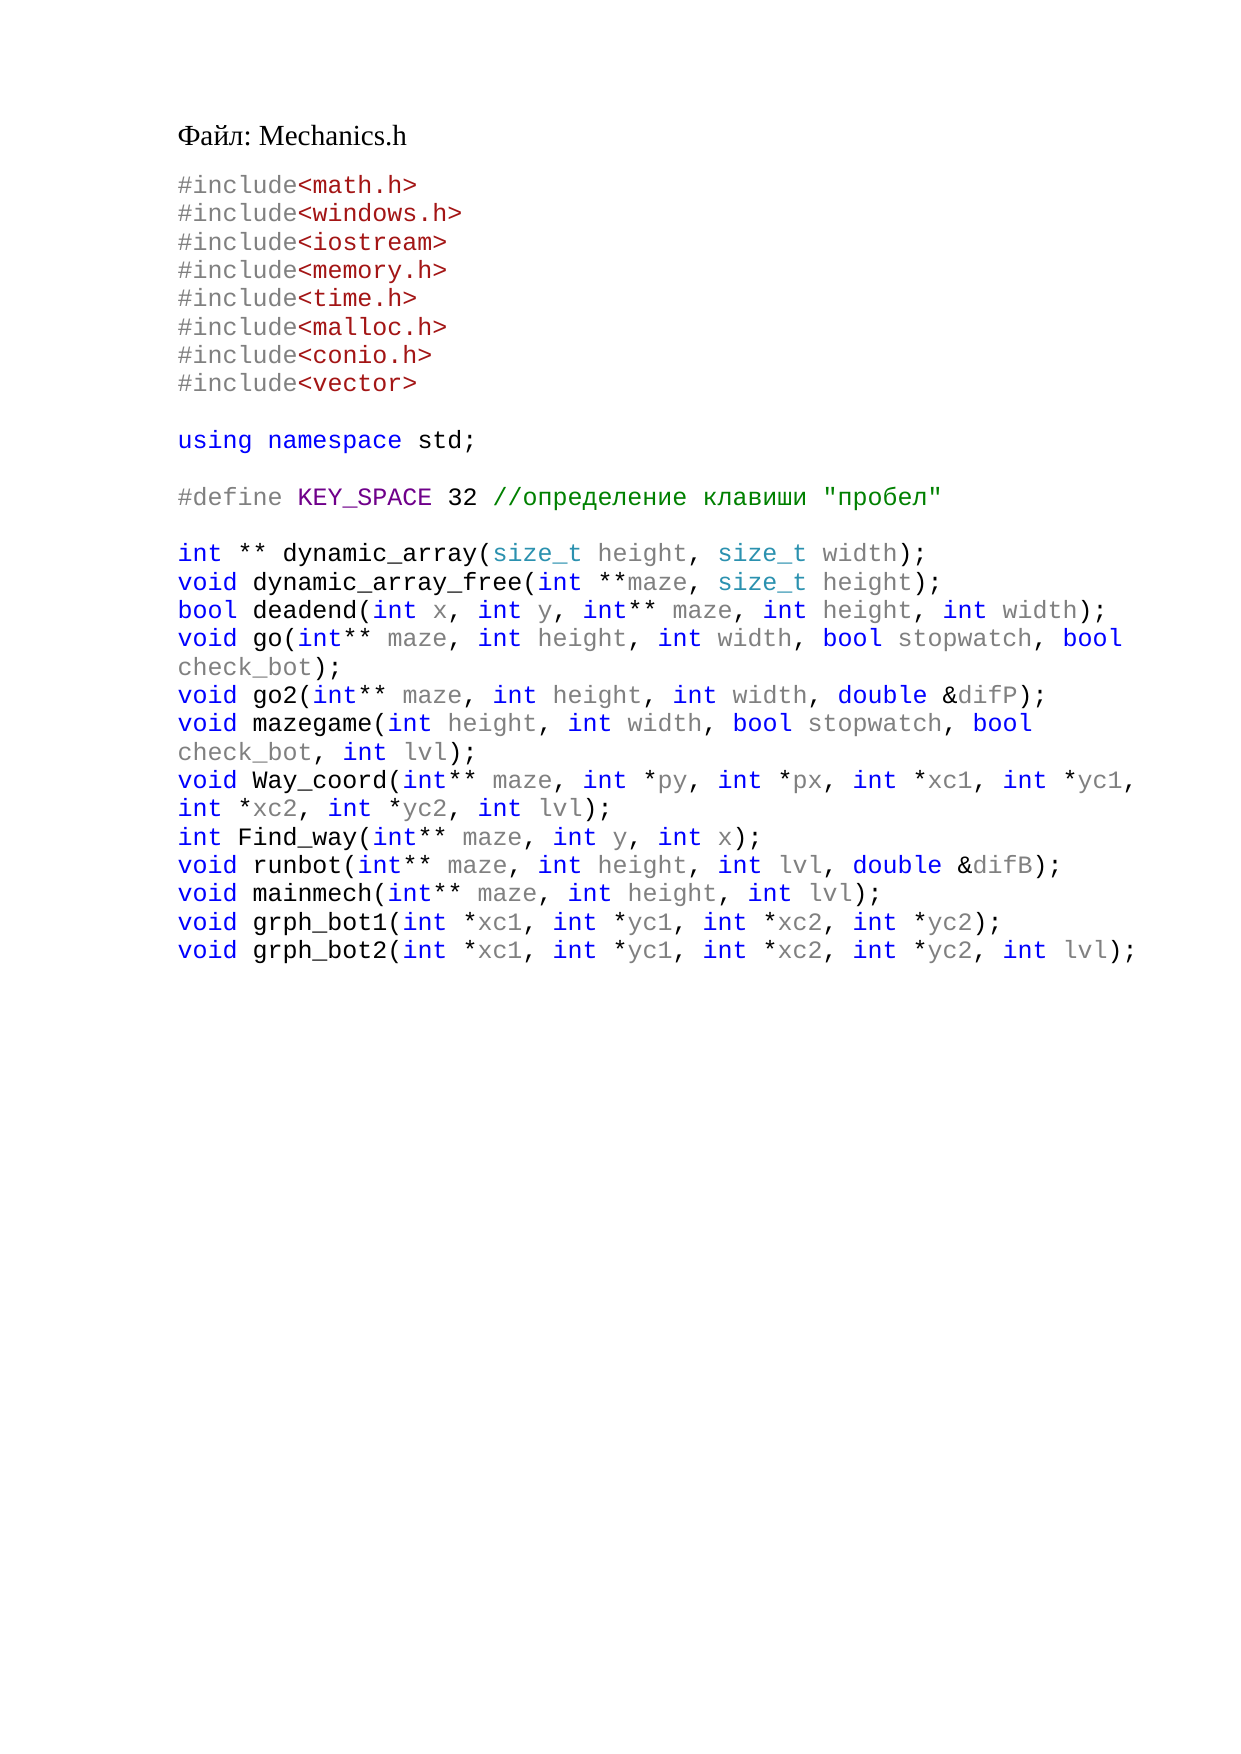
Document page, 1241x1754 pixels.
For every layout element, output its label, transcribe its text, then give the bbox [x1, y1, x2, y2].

text #include<math.h> [177, 172, 1152, 201]
text #include<iostream> [177, 229, 1152, 257]
text #include<windows.h> [177, 201, 1152, 229]
text Файл: Mechanics.h [177, 118, 1152, 152]
text #include<vector> [177, 371, 1152, 399]
text #include<time.h> [177, 286, 1152, 314]
text #define KEY_SPACE 32 //определение клавиши "пробел" [177, 484, 1152, 512]
text void grph_bot2(int *xc1, int *yc1, int *xc2, int *yc2, int lvl); [177, 937, 1152, 966]
text #include<memory.h> [177, 257, 1152, 286]
text void mainmech(int** maze, int height, int lvl); [177, 881, 1152, 909]
text void dynamic_array_free(int **maze, size_t height); [177, 569, 1152, 597]
text void Way_coord(int** maze, int *py, int *px, int *xc1, int *yc1, int *xc2, int *yc2, int lvl); [177, 767, 1152, 824]
text using namespace std; [177, 427, 1152, 456]
text void grph_bot1(int *xc1, int *yc1, int *xc2, int *yc2); [177, 909, 1152, 937]
text #include<conio.h> [177, 342, 1152, 371]
text int ** dynamic_array(size_t height, size_t width); [177, 541, 1152, 569]
text bool deadend(int x, int y, int** maze, int height, int width); [177, 597, 1152, 626]
text void go2(int** maze, int height, int width, double &difP); [177, 682, 1152, 711]
text void mazegame(int height, int width, bool stopwatch, bool check_bot, int lvl); [177, 711, 1152, 767]
text void go(int** maze, int height, int width, bool stopwatch, bool check_bot); [177, 626, 1152, 682]
text void runbot(int** maze, int height, int lvl, double &difB); [177, 852, 1152, 881]
text #include<malloc.h> [177, 314, 1152, 342]
text int Find_way(int** maze, int y, int x); [177, 824, 1152, 852]
